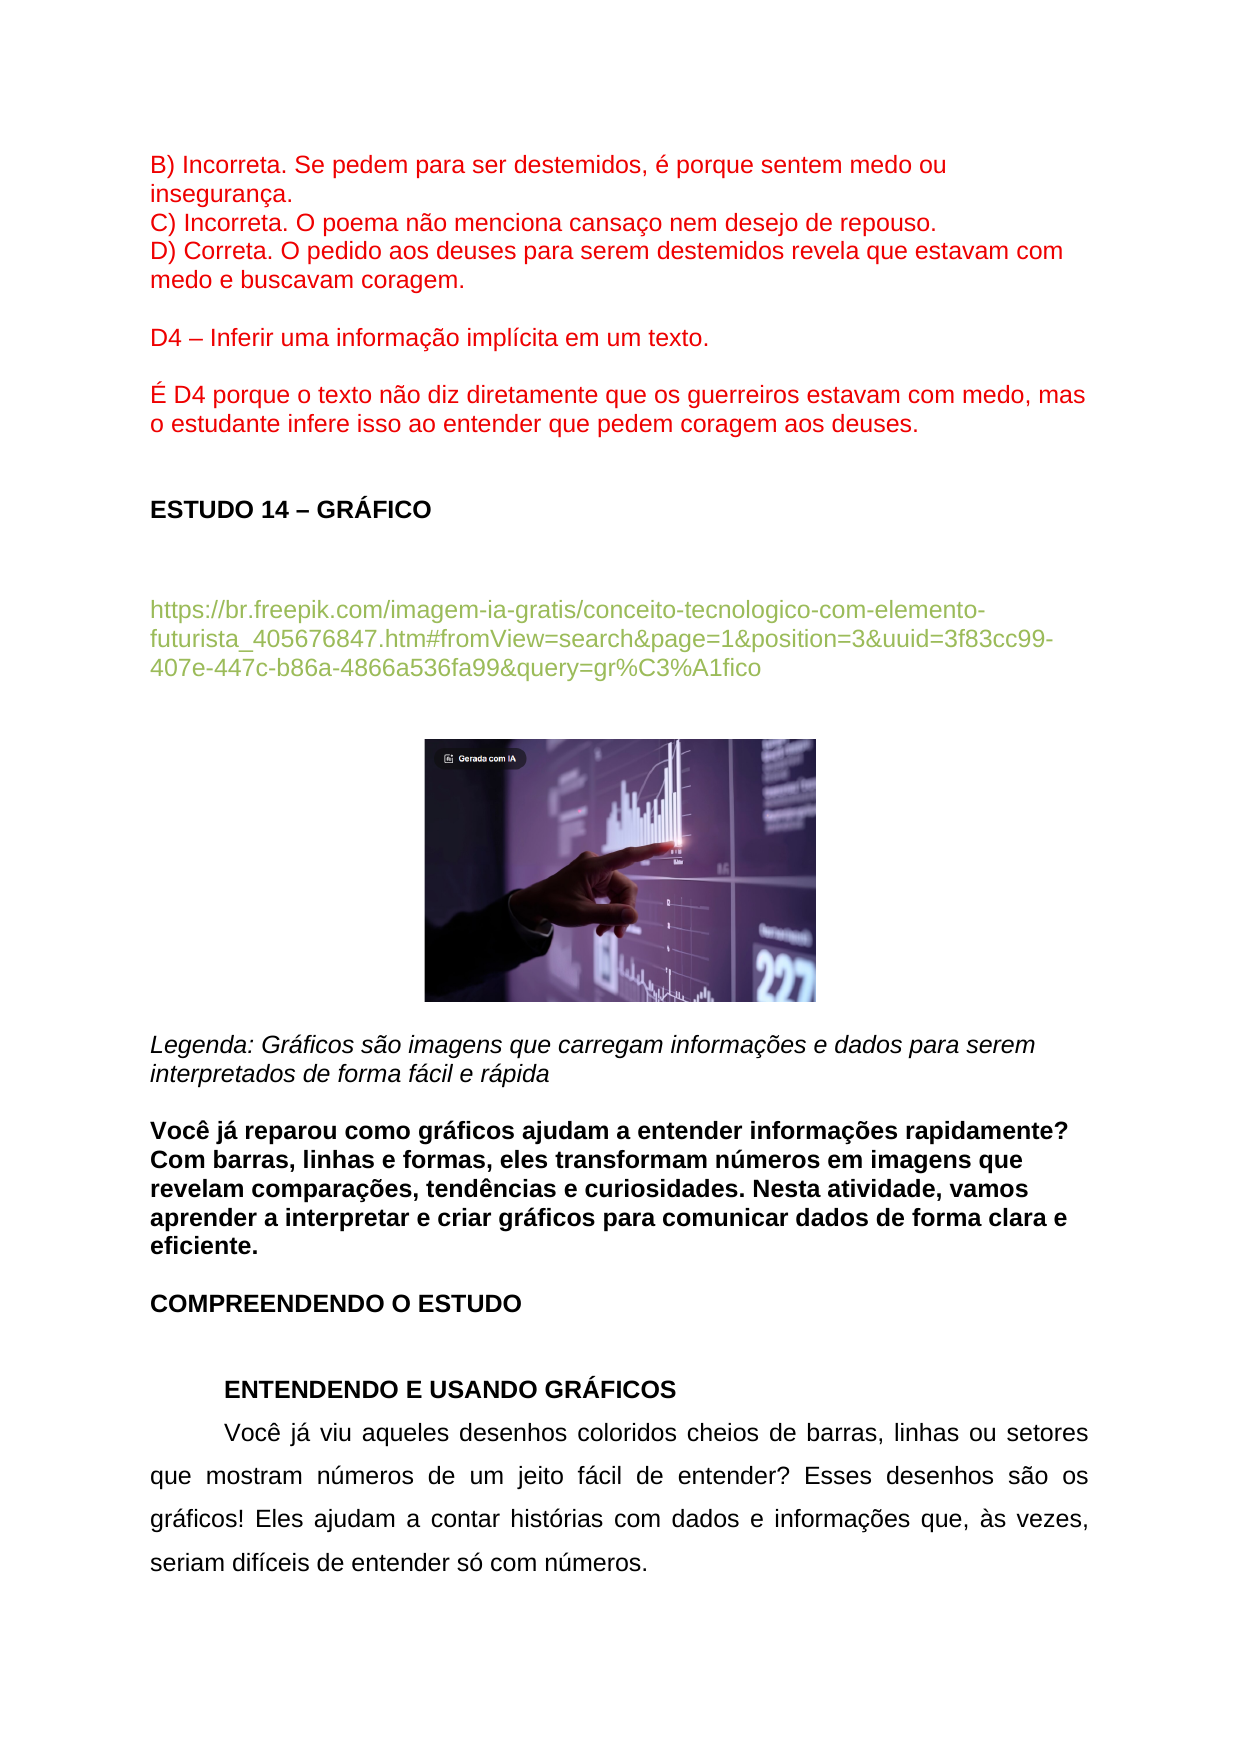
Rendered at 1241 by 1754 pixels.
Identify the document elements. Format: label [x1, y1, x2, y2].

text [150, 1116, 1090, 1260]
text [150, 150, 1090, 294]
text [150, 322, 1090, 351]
picture [424, 739, 816, 1002]
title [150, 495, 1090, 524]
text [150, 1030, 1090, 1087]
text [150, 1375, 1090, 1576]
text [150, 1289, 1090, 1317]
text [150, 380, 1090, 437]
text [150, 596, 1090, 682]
